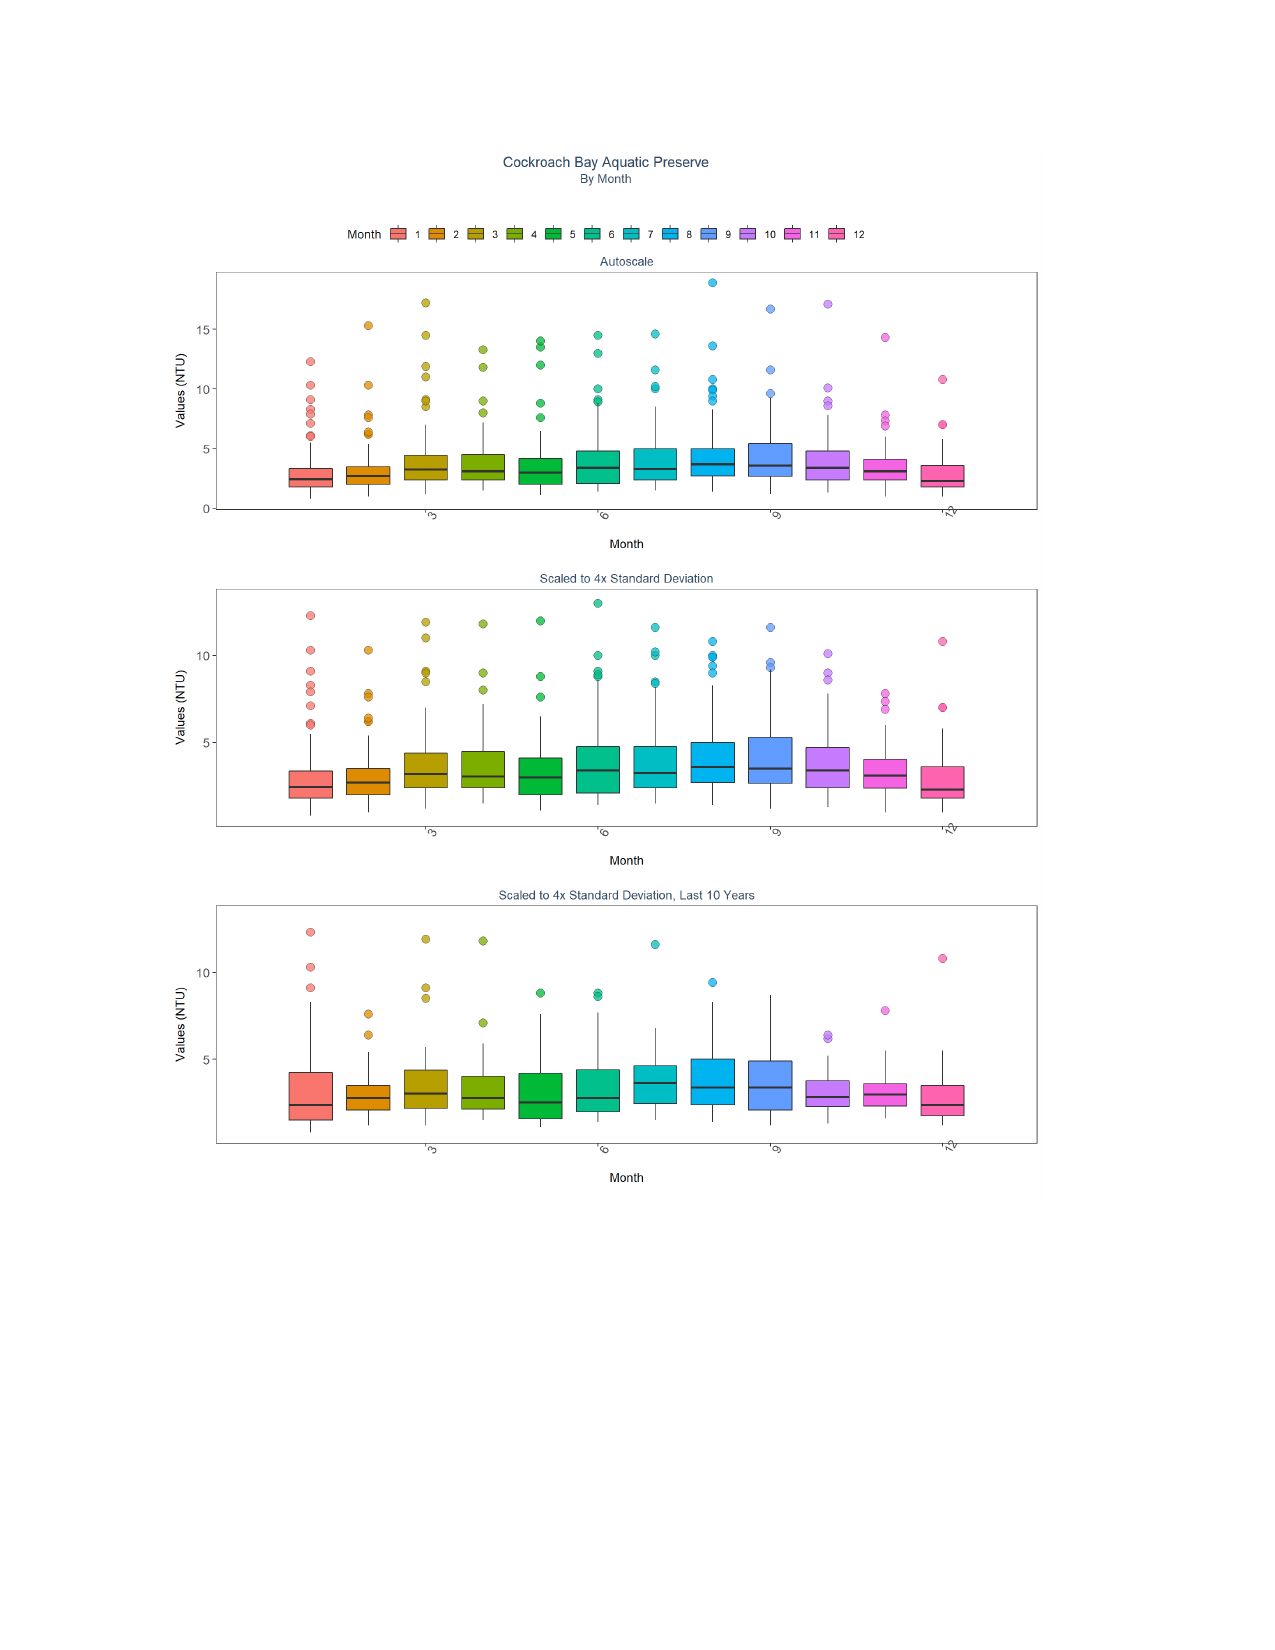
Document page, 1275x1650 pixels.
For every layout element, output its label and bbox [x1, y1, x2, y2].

picture [168, 150, 1044, 1200]
